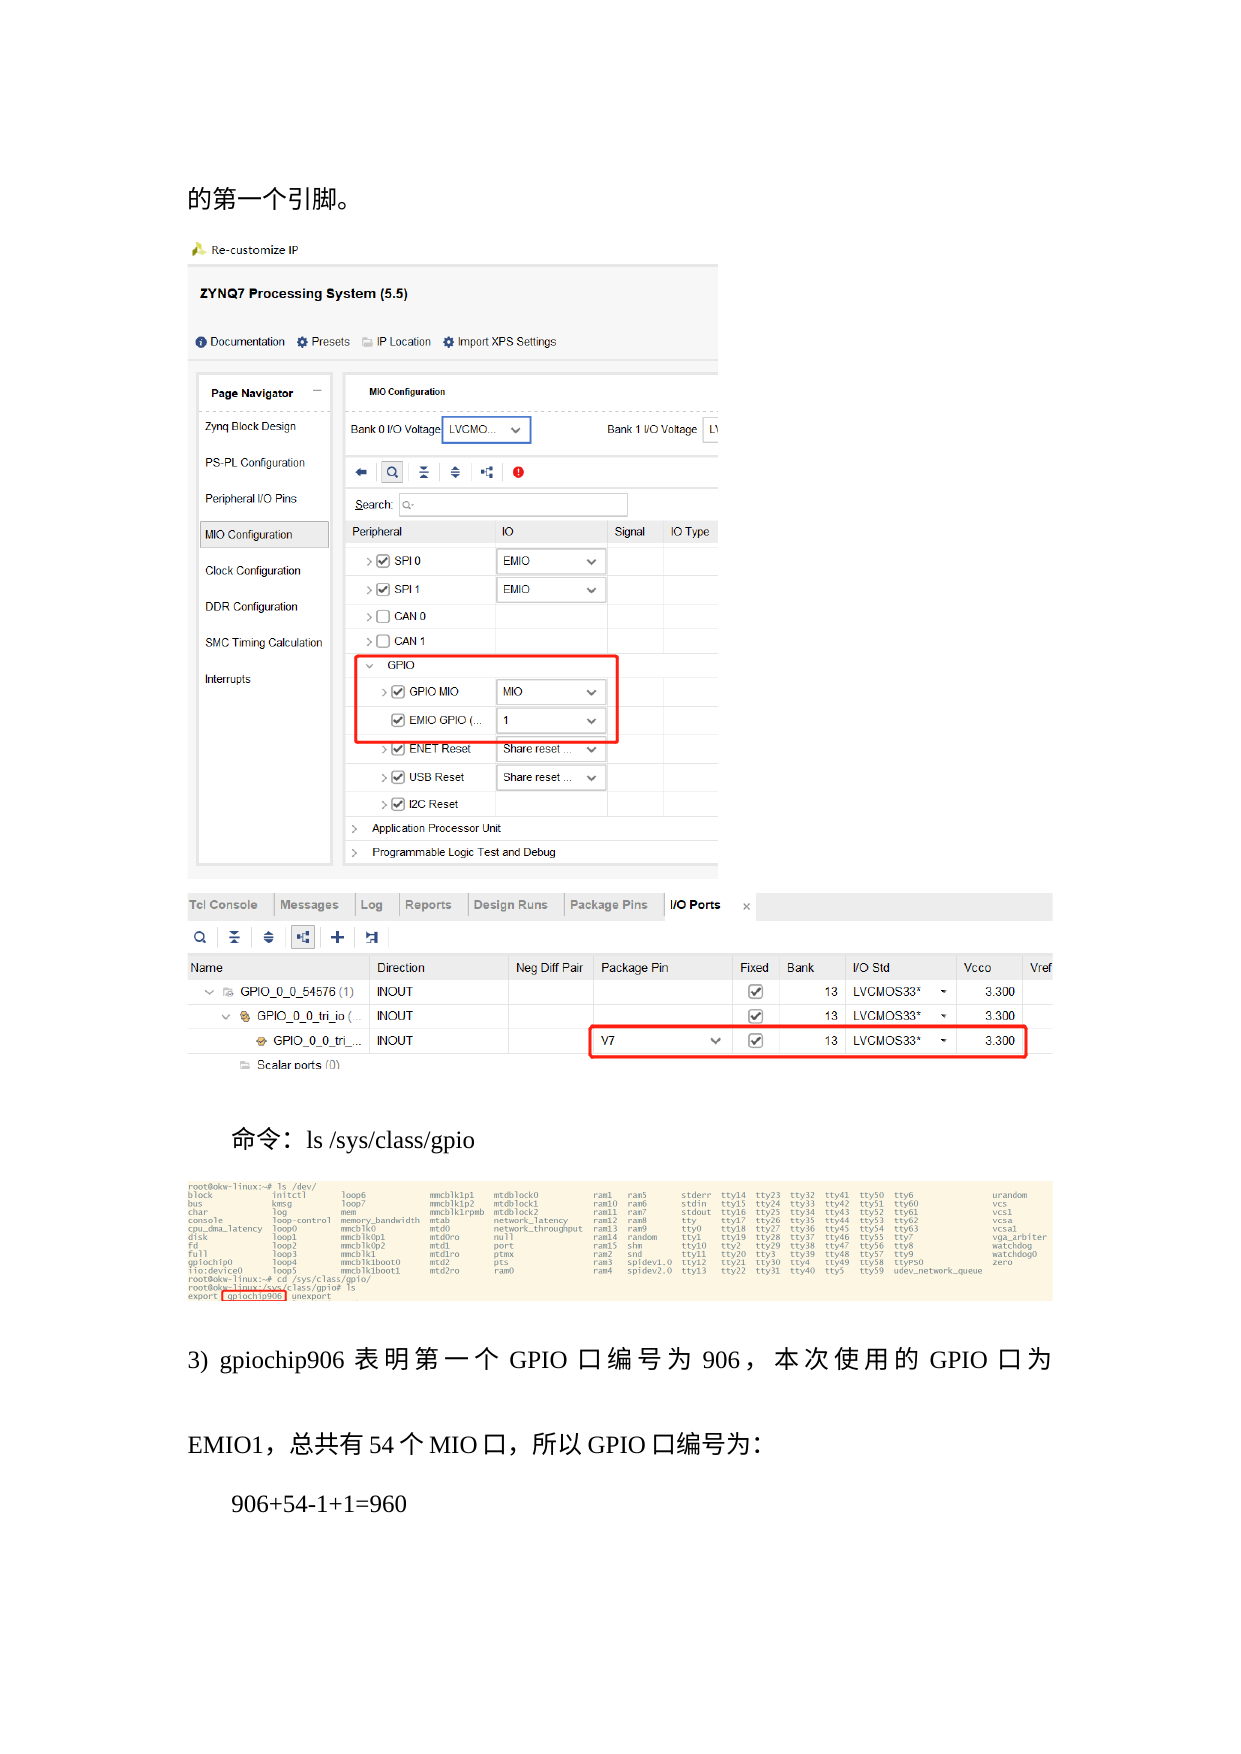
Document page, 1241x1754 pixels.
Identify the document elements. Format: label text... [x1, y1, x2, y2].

picture [187, 240, 718, 879]
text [187, 164, 1053, 232]
picture [187, 893, 1053, 1069]
picture [187, 1181, 1053, 1301]
text 3) gpiochip906表明第一个GPIO口编号为906，本次使用的GPIO口为EMIO1，总共有54个MIO口，所以GPIO口编号为： [187, 1324, 1053, 1477]
text 命令：ls /sys/class/gpio [187, 1104, 1053, 1172]
text 906+54-1+1=960 [187, 1486, 1053, 1520]
